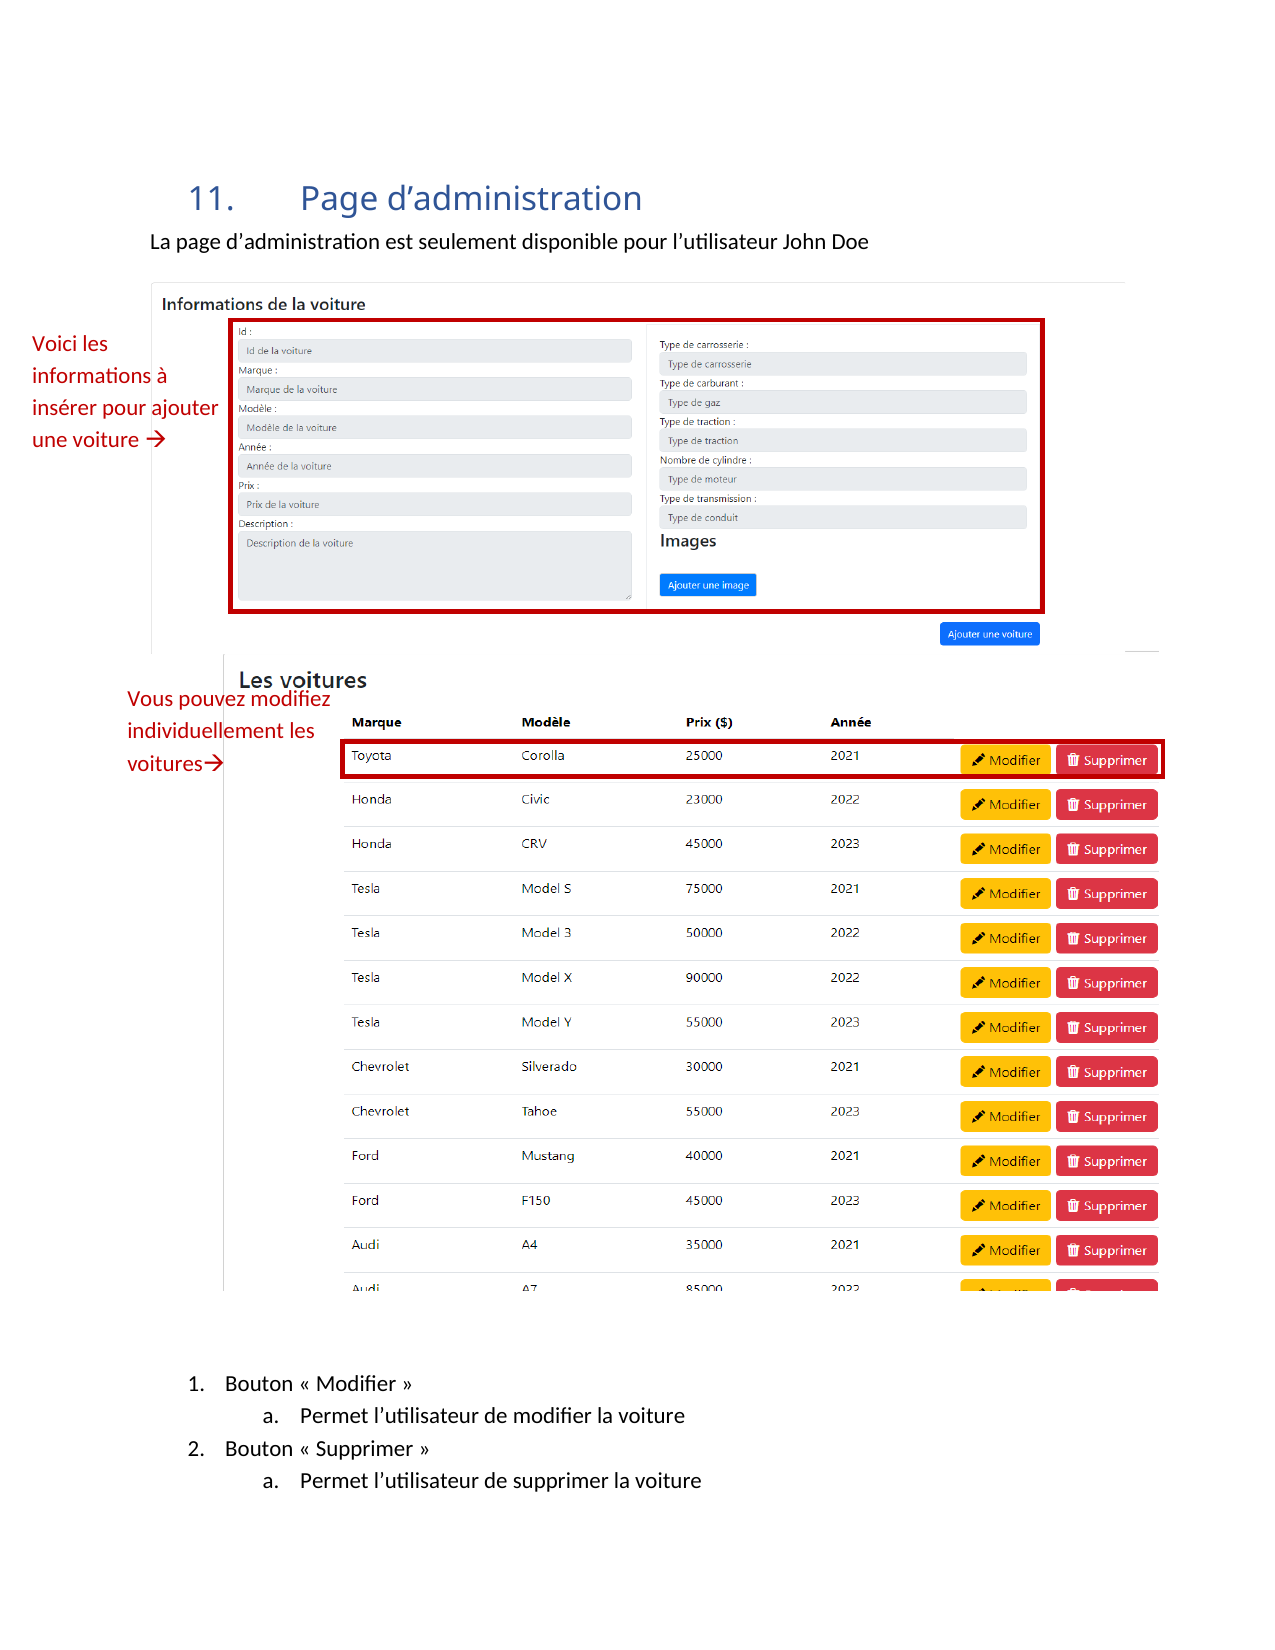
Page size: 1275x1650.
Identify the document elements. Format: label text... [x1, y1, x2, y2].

subtitle Page d’administration [187, 175, 1125, 220]
picture [150, 280, 1159, 1291]
list Bouton « Supprimer » [187, 1434, 1125, 1462]
text La page d’administration est seulement disponible pour l’utilisateur John Doe [150, 227, 1125, 255]
picture [345, 744, 1159, 774]
list Bouton « Modifier » [187, 1369, 1125, 1397]
list Permet l’utilisateur de modifier la voiture [262, 1401, 1125, 1429]
list Permet l’utilisateur de supprimer la voiture [262, 1466, 1125, 1494]
